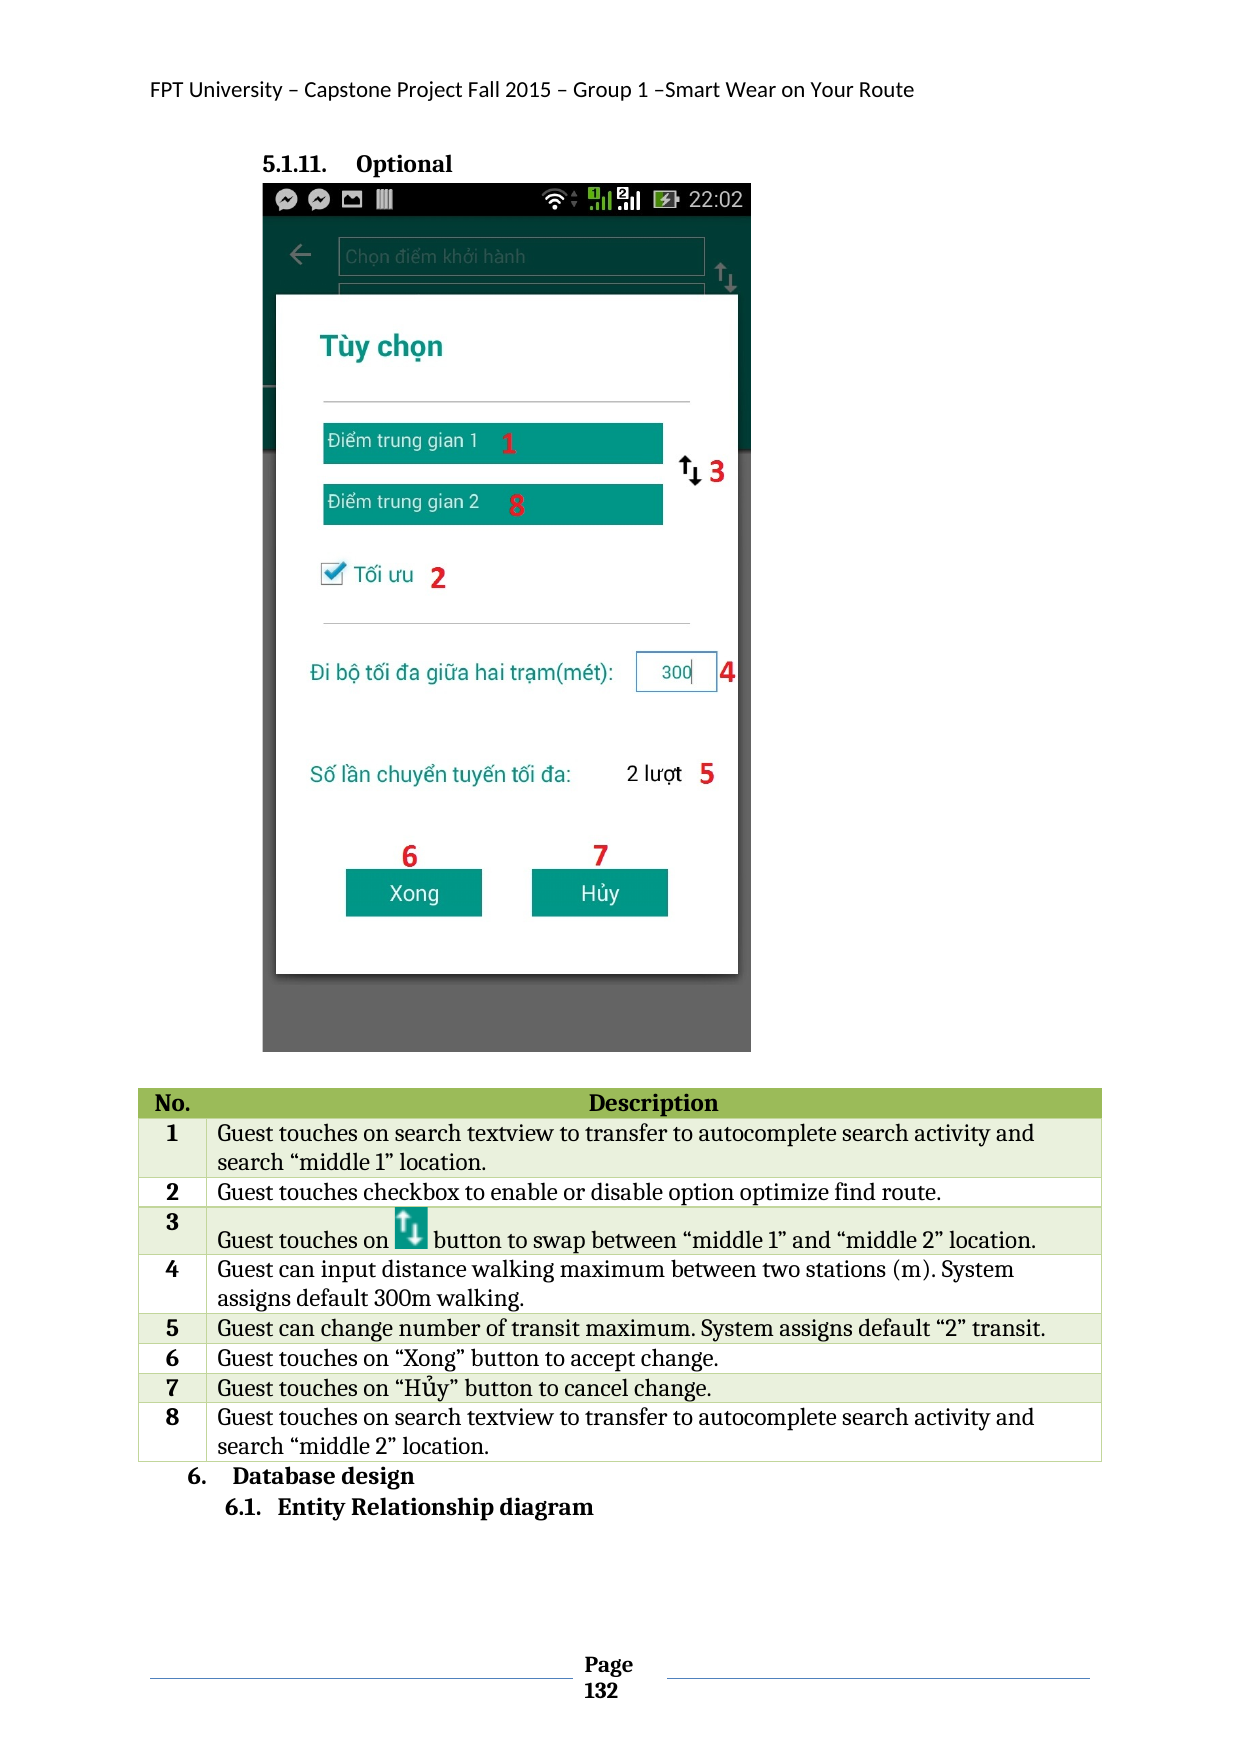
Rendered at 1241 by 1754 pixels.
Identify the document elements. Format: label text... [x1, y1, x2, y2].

table_header No. [139, 1089, 206, 1118]
table_cell Guest touches on search textview to transfer to autocomplete search activity and search “middle 1” location. [207, 1119, 1101, 1177]
picture [262, 183, 751, 1052]
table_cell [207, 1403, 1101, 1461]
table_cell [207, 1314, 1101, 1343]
table_cell 2 [139, 1178, 206, 1206]
table_header Description [207, 1089, 1101, 1118]
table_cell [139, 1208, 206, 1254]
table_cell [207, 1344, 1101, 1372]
subtitle Optional [262, 150, 1090, 179]
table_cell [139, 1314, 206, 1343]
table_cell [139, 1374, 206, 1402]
subtitle Entity Relationship diagram [225, 1493, 1090, 1522]
table_cell Guest touches checkbox to enable or disable option optimize find route. [207, 1178, 1101, 1206]
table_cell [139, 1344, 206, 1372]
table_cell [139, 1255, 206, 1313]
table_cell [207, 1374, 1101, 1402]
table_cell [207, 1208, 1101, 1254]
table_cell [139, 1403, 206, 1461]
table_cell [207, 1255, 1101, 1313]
subtitle Database design [187, 1462, 1090, 1491]
table_cell 1 [139, 1119, 206, 1177]
